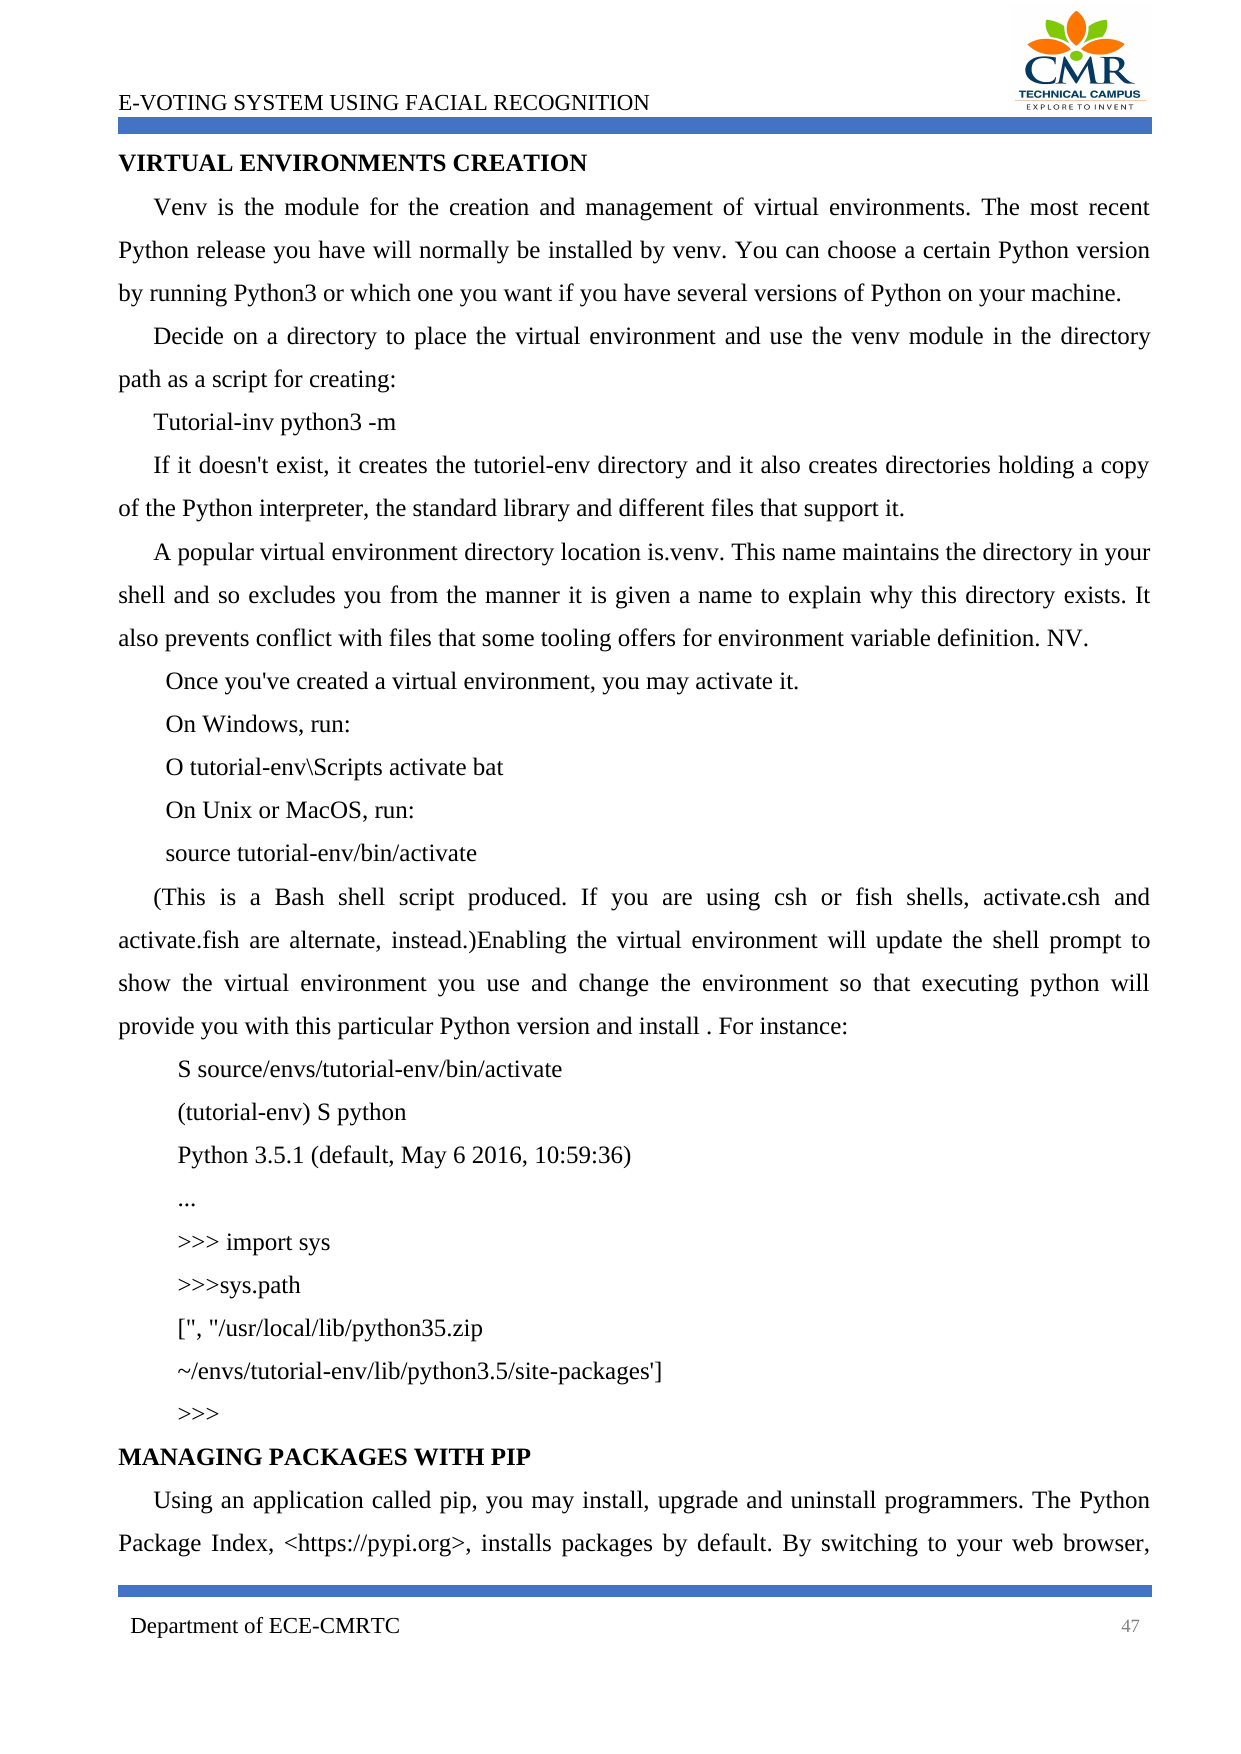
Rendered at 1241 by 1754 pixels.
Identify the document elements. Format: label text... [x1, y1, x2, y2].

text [118, 1485, 1152, 1557]
text ... [177, 1183, 1152, 1212]
text (This is a Bash shell script produced. If you are using csh or fish shells, activate.csh and activate.fish are alternate, instead.)Enabling the virtual environment will update the shell prompt to show the virtual environment you use and change the environment so that executing python will provide you with this particular Python version and install . For instance: [118, 882, 1152, 1040]
text Once you've created a virtual environment, you may activate it. [165, 666, 1152, 695]
text ~/envs/tutorial-env/lib/python3.5/site-packages'] [177, 1356, 1152, 1385]
text MANAGING PACKAGES WITH PIP [118, 1442, 1152, 1471]
text On Unix or MacOS, run: [165, 795, 1152, 824]
text [", "/usr/local/lib/python35.zip [177, 1313, 1152, 1342]
text Tutorial-inv python3 -m [118, 407, 1152, 436]
text On Windows, run: [165, 709, 1152, 738]
text Venv is the module for the creation and management of virtual environments. The most recent Python release you have will normally be installed by venv. You can choose a certain Python version by running Python3 or which one you want if you have several versions of Python on your machine. [118, 192, 1152, 307]
text >>> [177, 1399, 1152, 1428]
text A popular virtual environment directory location is.venv. This name maintains the directory in your shell and so excludes you from the manner it is given a name to explain why this directory exists. It also prevents conflict with files that some tooling offers for environment variable definition. NV. [118, 537, 1152, 652]
text >>>sys.path [177, 1270, 1152, 1298]
text Decide on a directory to place the virtual environment and use the venv module in the directory path as a script for creating: [118, 321, 1152, 393]
text (tutorial-env) S python [177, 1097, 1152, 1126]
picture [1010, 5, 1152, 116]
text S source/envs/tutorial-env/bin/activate [177, 1054, 1152, 1083]
text O tutorial-env\Scripts activate bat [165, 752, 1152, 781]
text Python 3.5.1 (default, May 6 2016, 10:59:36) [177, 1140, 1152, 1169]
text If it doesn't exist, it creates the tutoriel-env directory and it also creates directories holding a copy of the Python interpreter, the standard library and different files that support it. [118, 450, 1152, 522]
text source tutorial-env/bin/activate [165, 838, 1152, 867]
text VIRTUAL ENVIRONMENTS CREATION [118, 134, 1152, 177]
text >>> import sys [177, 1227, 1152, 1255]
